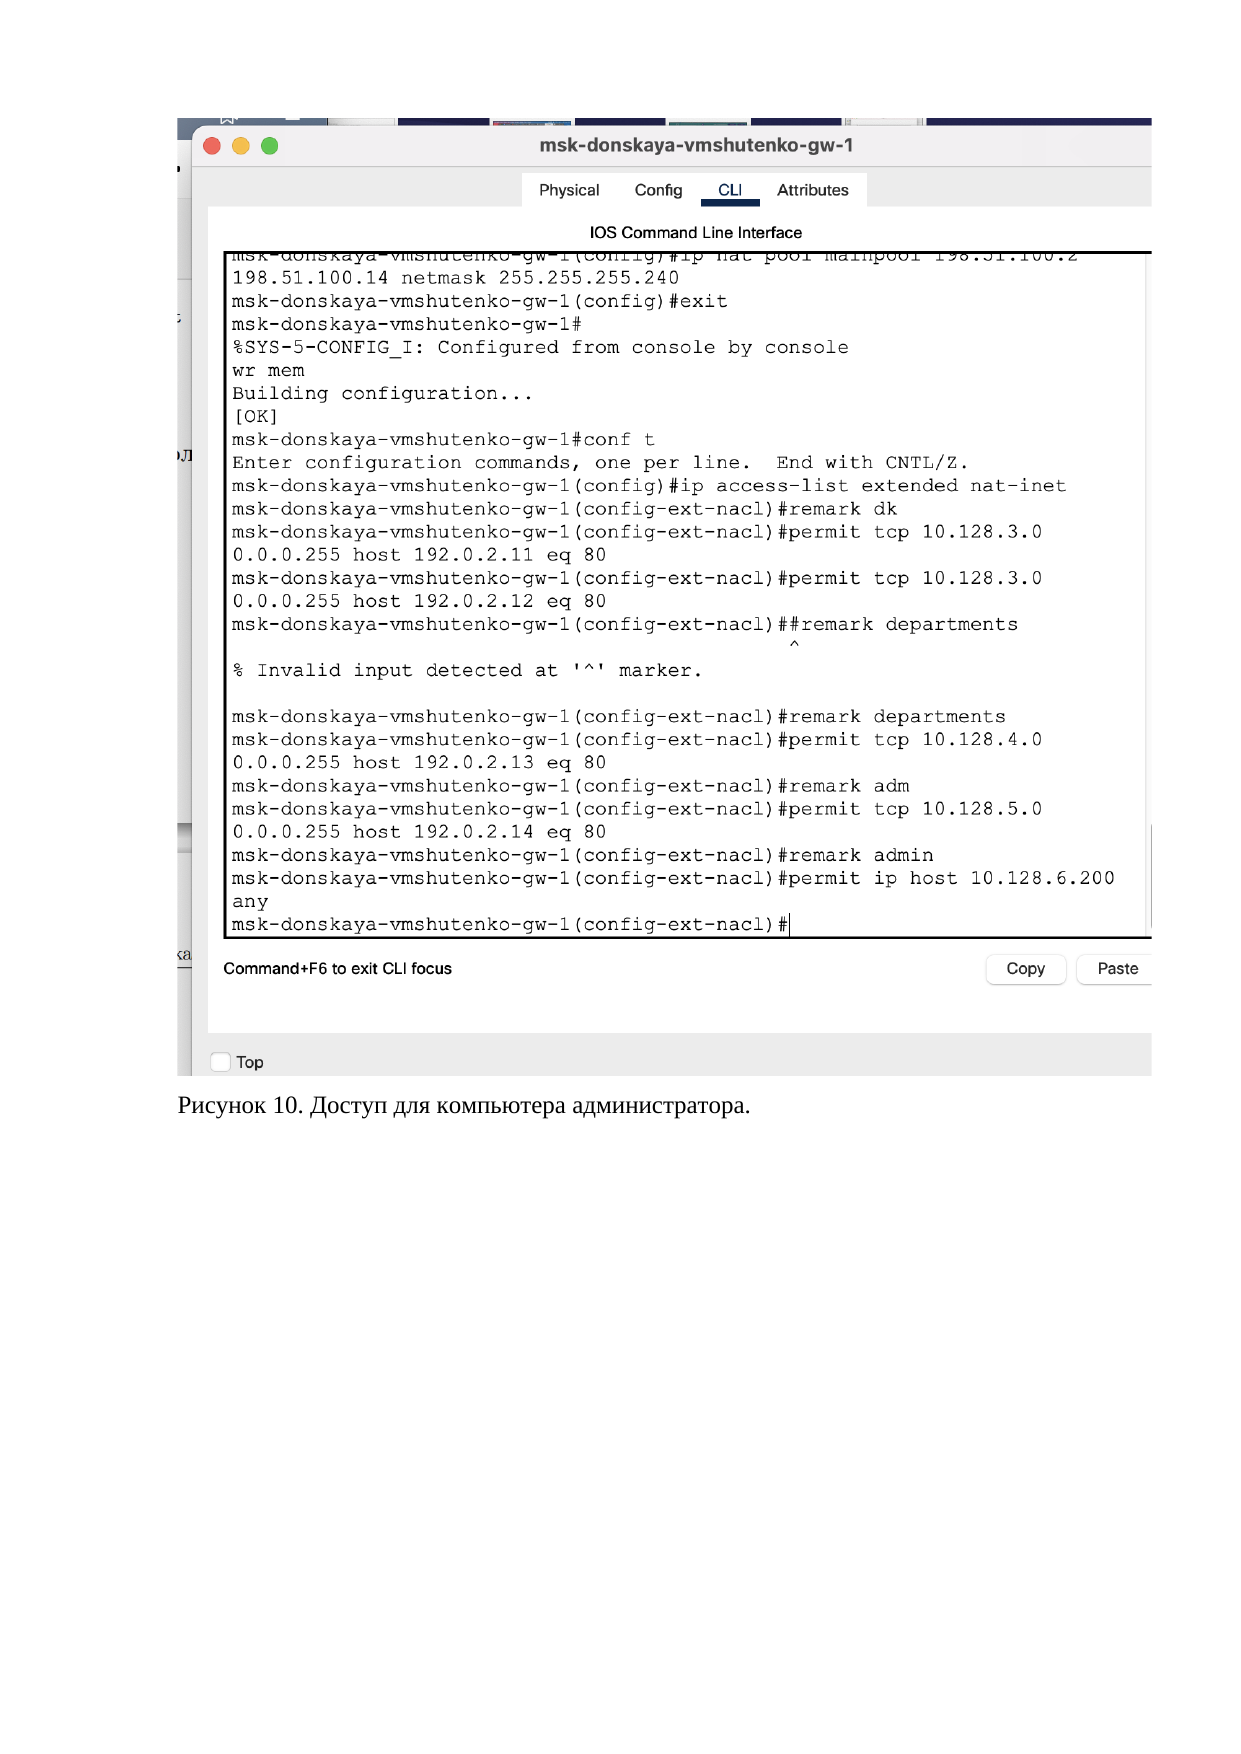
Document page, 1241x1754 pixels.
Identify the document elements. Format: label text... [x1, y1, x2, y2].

text Рисунок 10. Доступ для компьютера администратора. [177, 1090, 1152, 1118]
picture [177, 118, 1152, 1076]
